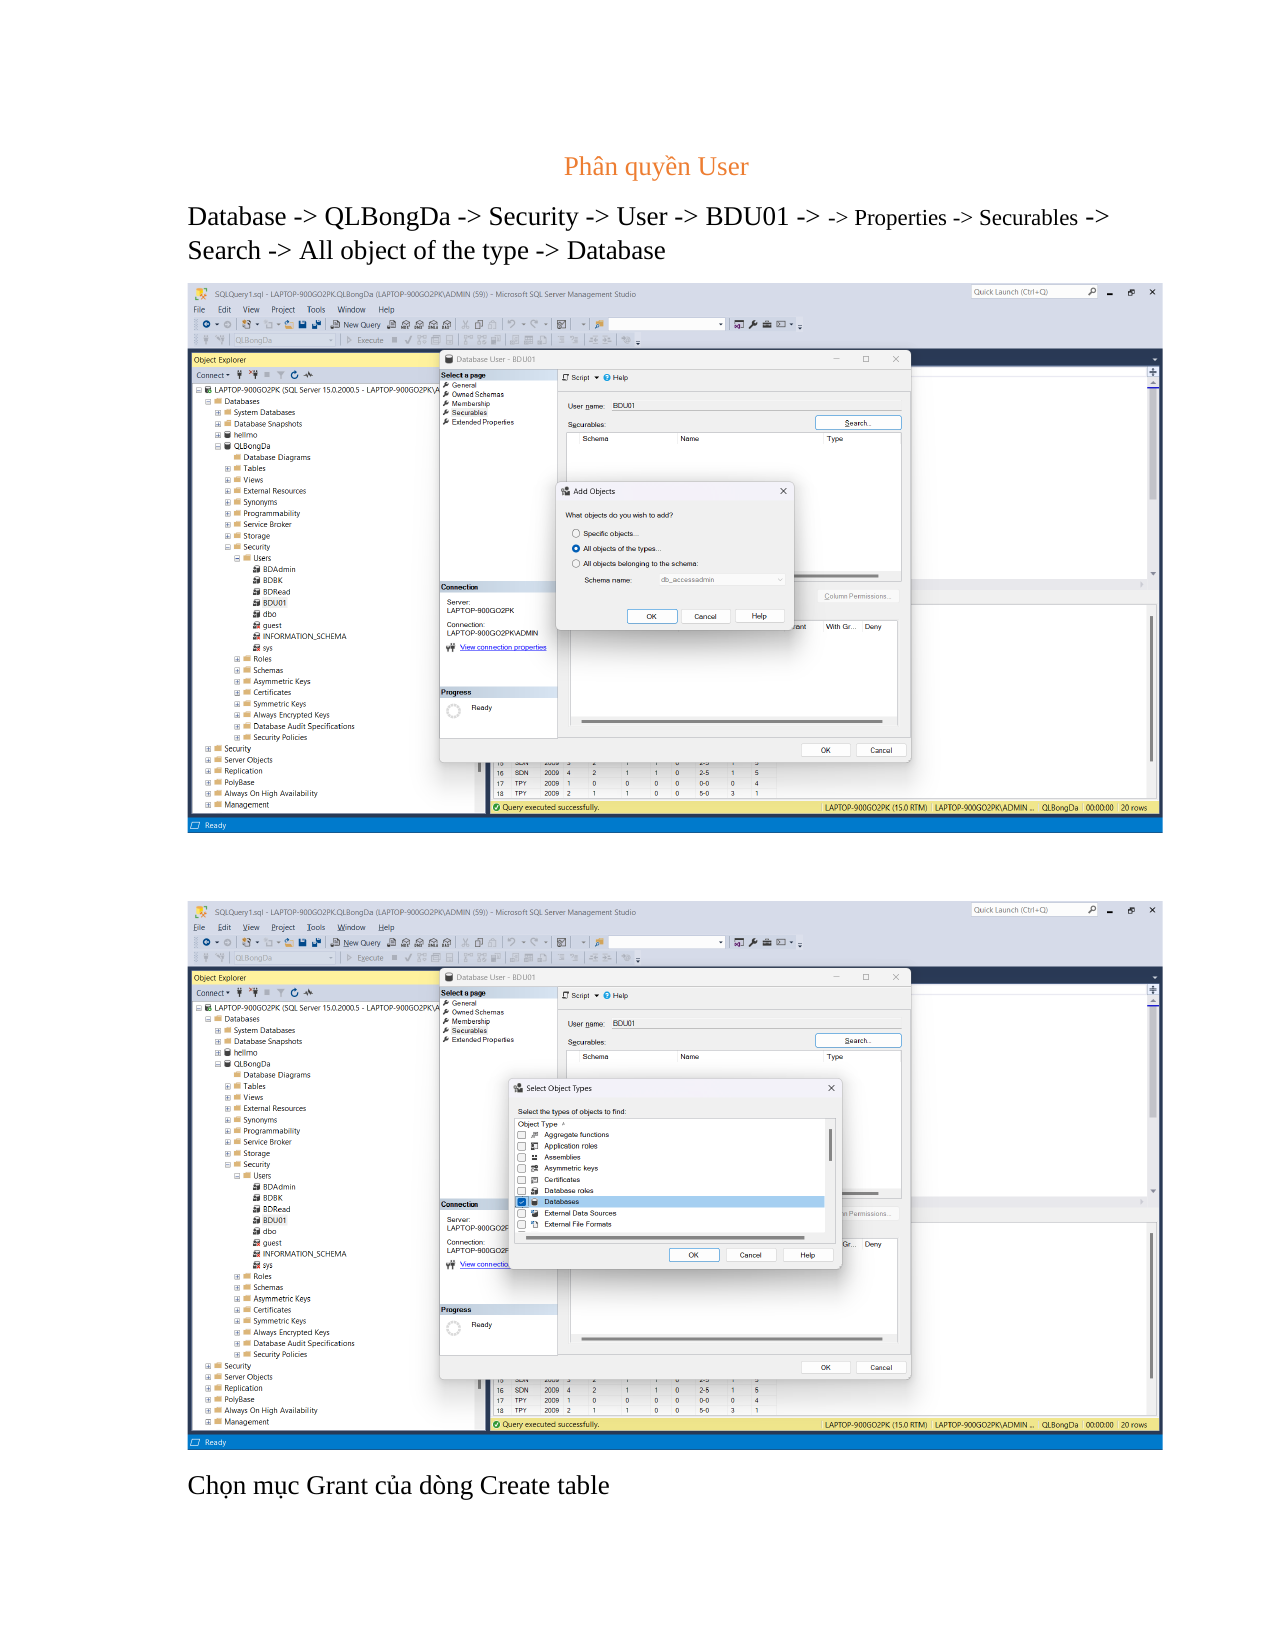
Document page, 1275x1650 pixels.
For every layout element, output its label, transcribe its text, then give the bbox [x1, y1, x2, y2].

text Chọn mục Grant của dòng Create table [187, 1469, 1125, 1500]
text Database -> QLBongDa -> Security -> User -> BDU01 -> -> Properties -> Securables -> Search -> All object of the type -> Database [187, 200, 1125, 265]
picture [187, 901, 1163, 1450]
text Phân quyền User [187, 150, 1125, 181]
picture [187, 283, 1163, 833]
